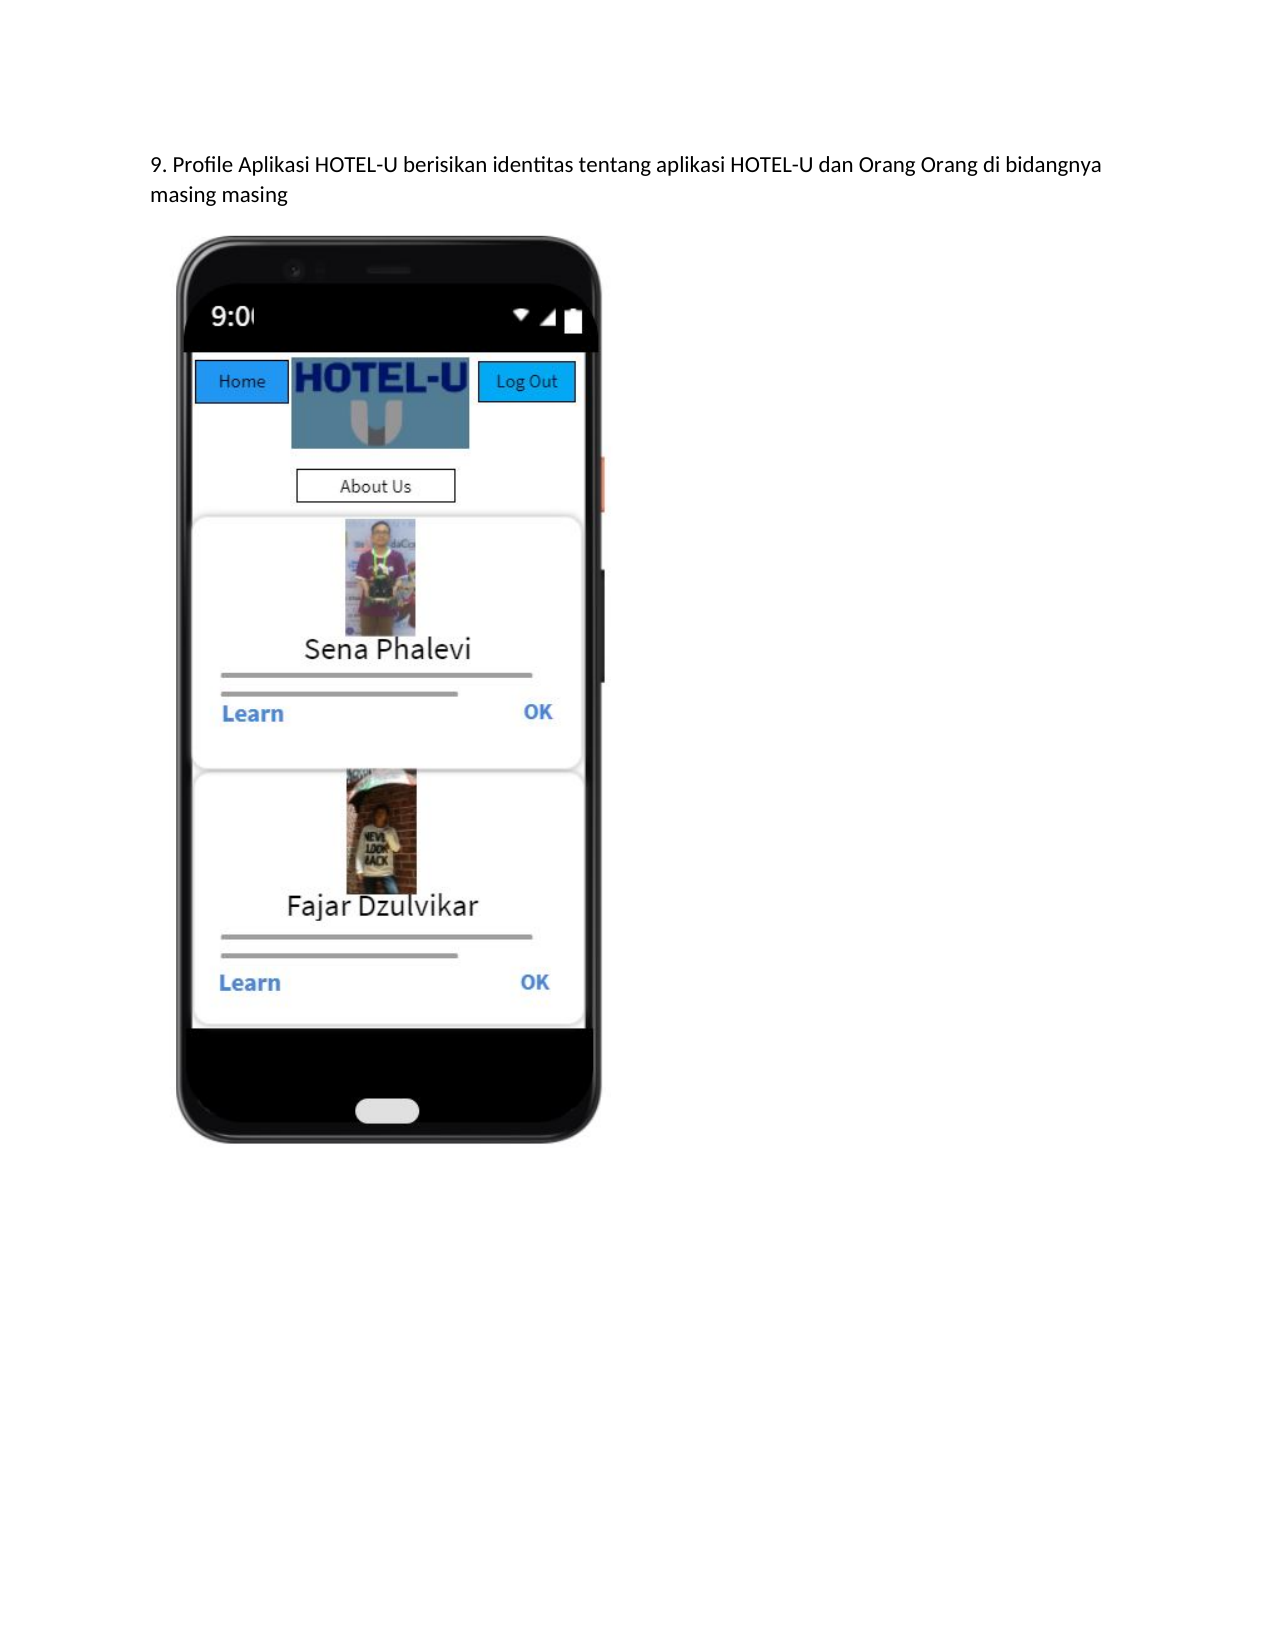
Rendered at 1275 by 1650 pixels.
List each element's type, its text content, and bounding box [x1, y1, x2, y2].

text 9. Profile Aplikasi HOTEL-U berisikan identitas tentang aplikasi HOTEL-U dan Orang Orang di bidangnya masing masing [150, 150, 1125, 208]
picture [150, 227, 620, 1165]
